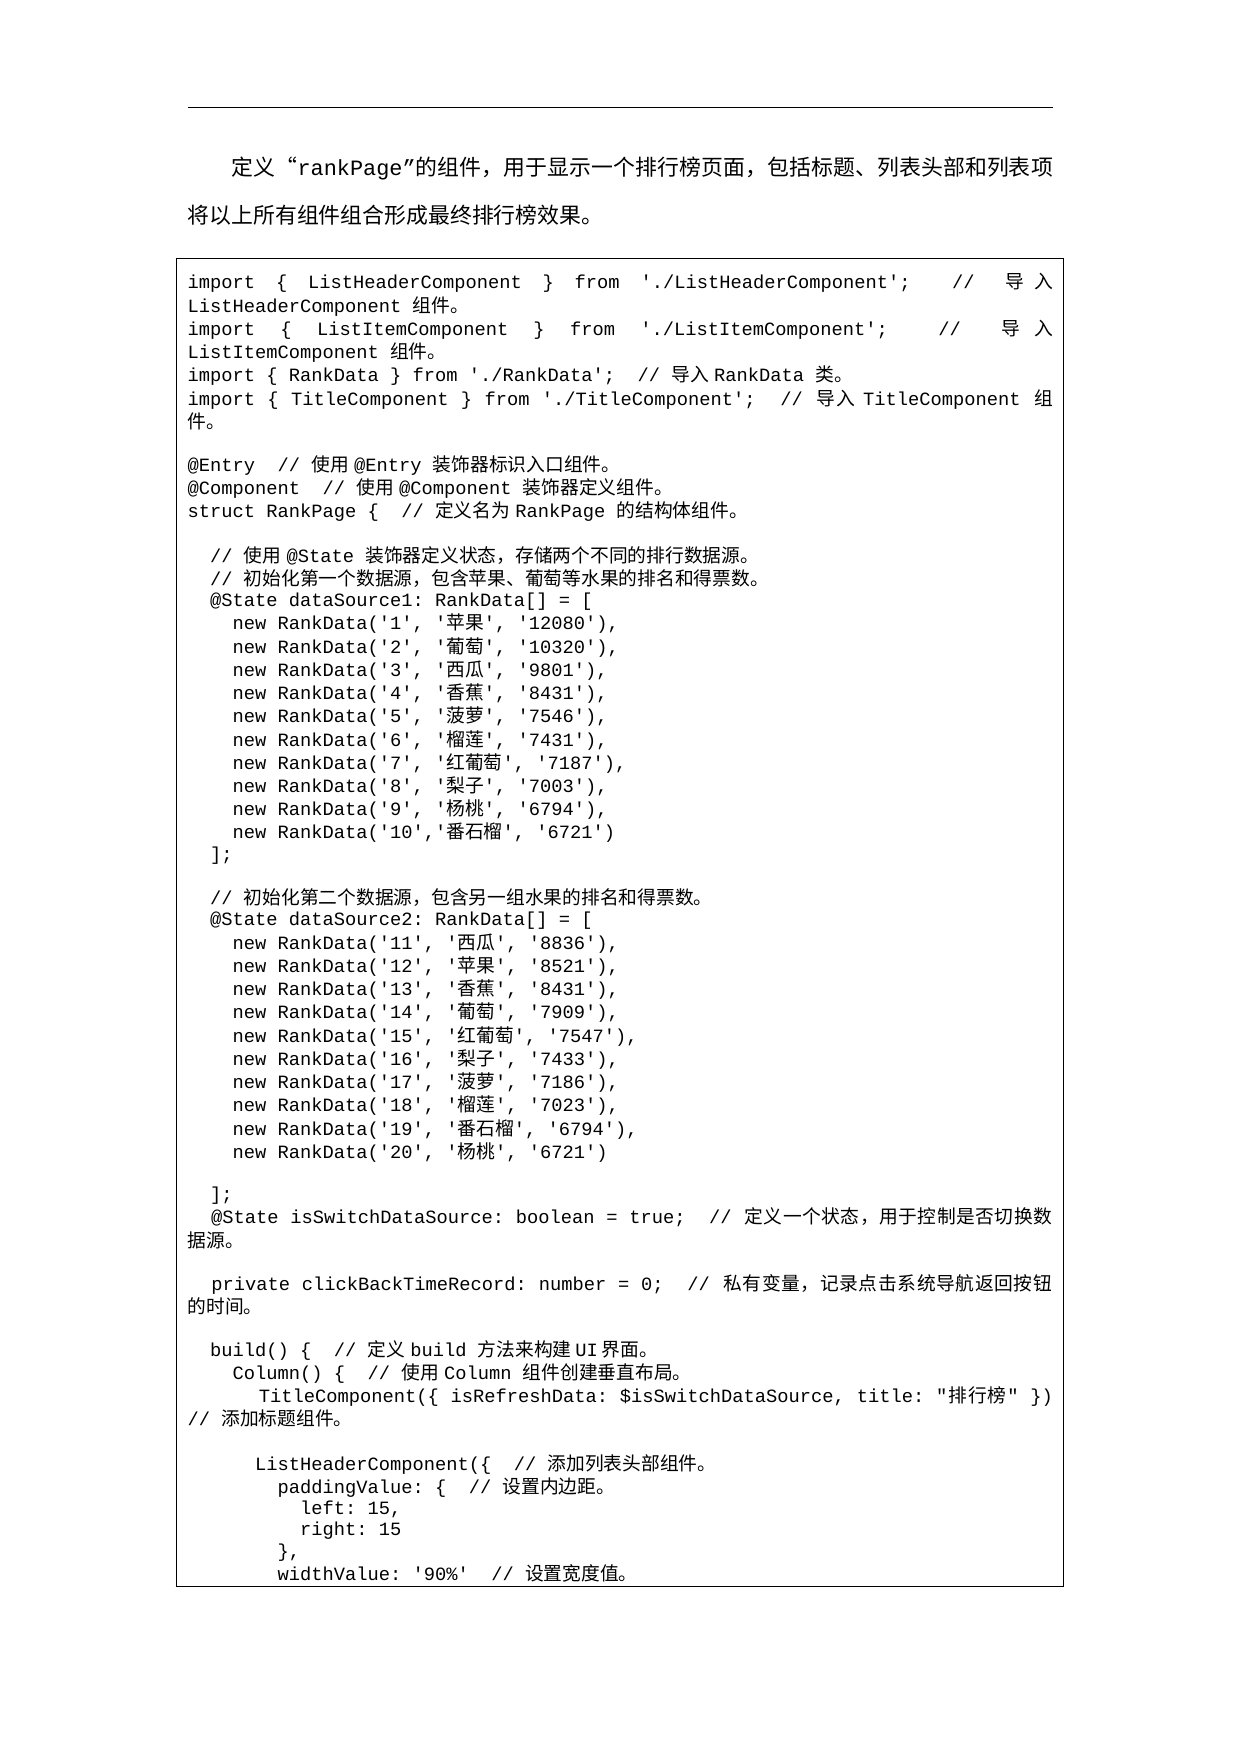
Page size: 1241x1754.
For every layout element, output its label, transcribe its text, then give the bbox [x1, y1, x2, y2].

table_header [177, 259, 1063, 1586]
text 定义“rankPage”的组件，用于显示一个排行榜页面，包括标题、列表头部和列表项。将以上所有组件组合形成最终排行榜效果。 [187, 150, 1053, 229]
